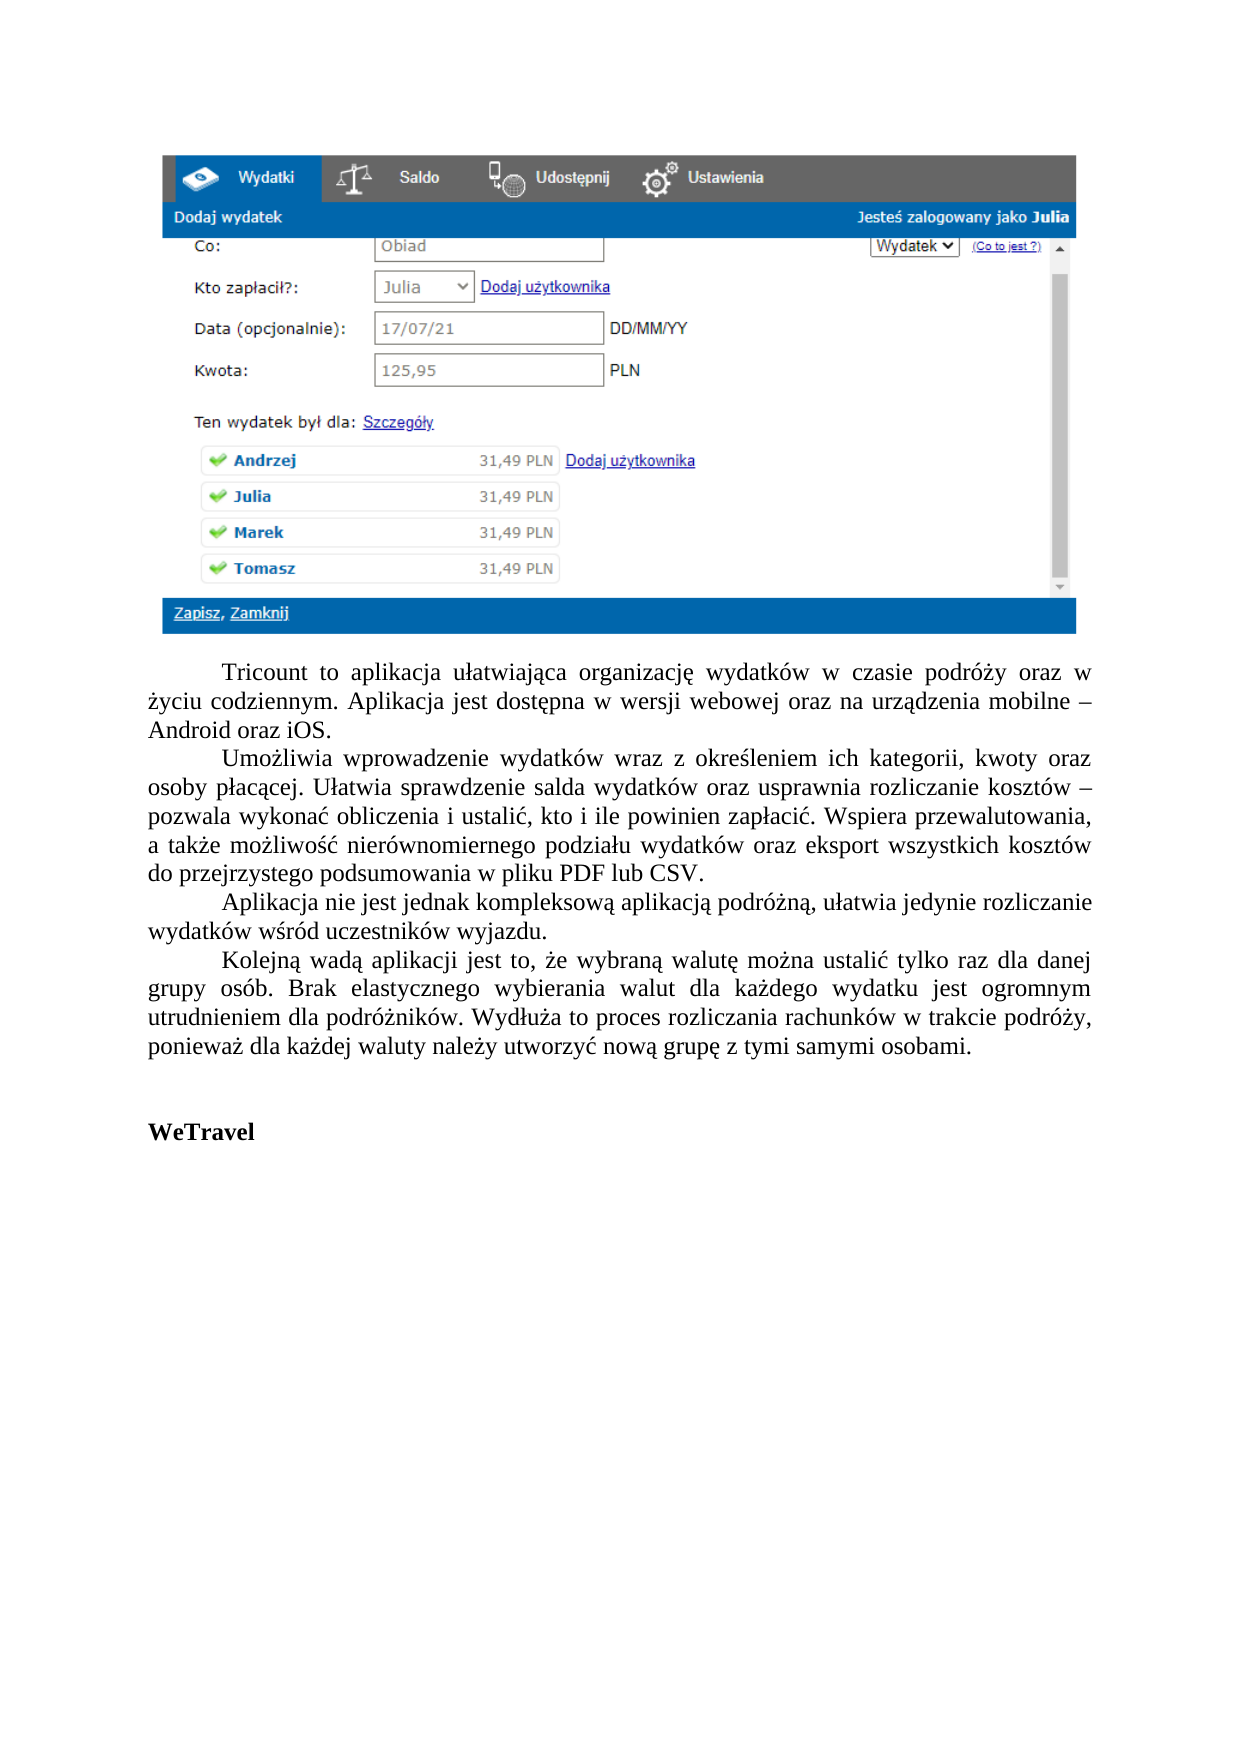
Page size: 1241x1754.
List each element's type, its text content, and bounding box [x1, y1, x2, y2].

text Kolejną wadą aplikacji jest to, że wybraną walutę można ustalić tylko raz dla danej grupy osób. Brak elastycznego wybierania walut dla każdego wydatku jest ogromnym utrudnieniem dla podróżników. Wydłuża to proces rozliczania rachunków w trakcie podróży, ponieważ dla każdej waluty należy utworzyć nową grupę z tymi samymi osobami. [148, 945, 1093, 1060]
text Umożliwia wprowadzenie wydatków wraz z określeniem ich kategorii, kwoty oraz osoby płacącej. Ułatwia sprawdzenie salda wydatków oraz usprawnia rozliczanie kosztów – pozwala wykonać obliczenia i ustalić, kto i ile powinien zapłacić. Wspiera przewalutowania, a także możliwość nierównomiernego podziału wydatków oraz eksport wszystkich kosztów do przejrzystego podsumowania w pliku PDF lub CSV. [148, 743, 1093, 887]
text Aplikacja nie jest jednak kompleksową aplikacją podróżną, ułatwia jedynie rozliczanie wydatków wśród uczestników wyjazdu. [148, 887, 1093, 945]
text Tricount to aplikacja ułatwiająca organizację wydatków w czasie podróży oraz w życiu codziennym. Aplikacja jest dostępna w wersji webowej oraz na urządzenia mobilne – Android oraz iOS. [148, 658, 1093, 743]
picture [147, 147, 1093, 658]
text WeTravel [148, 1117, 1093, 1146]
